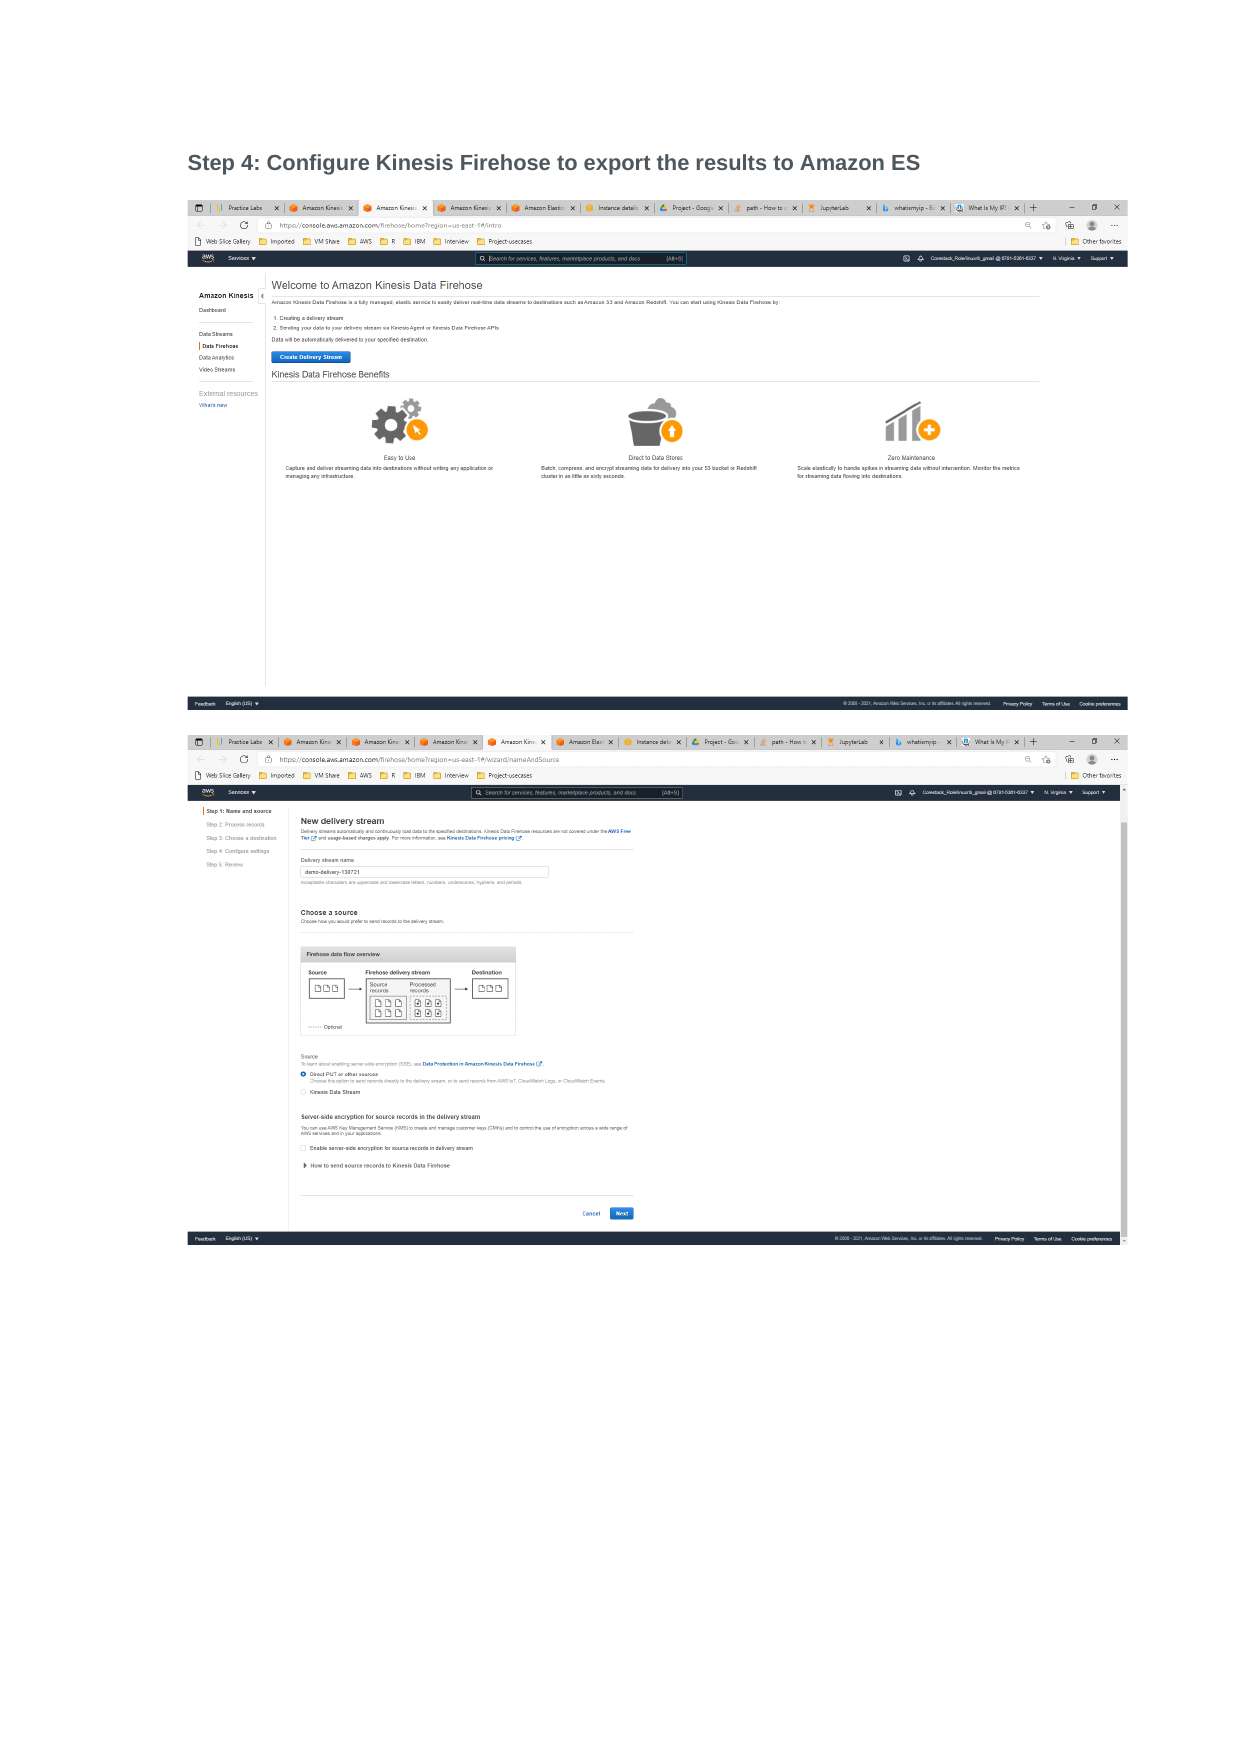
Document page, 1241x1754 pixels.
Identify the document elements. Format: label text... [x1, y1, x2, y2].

text Step 4: Configure Kinesis Firehose to export the results to Amazon ES [187, 150, 1090, 175]
picture [187, 735, 1128, 1245]
picture [187, 200, 1128, 710]
